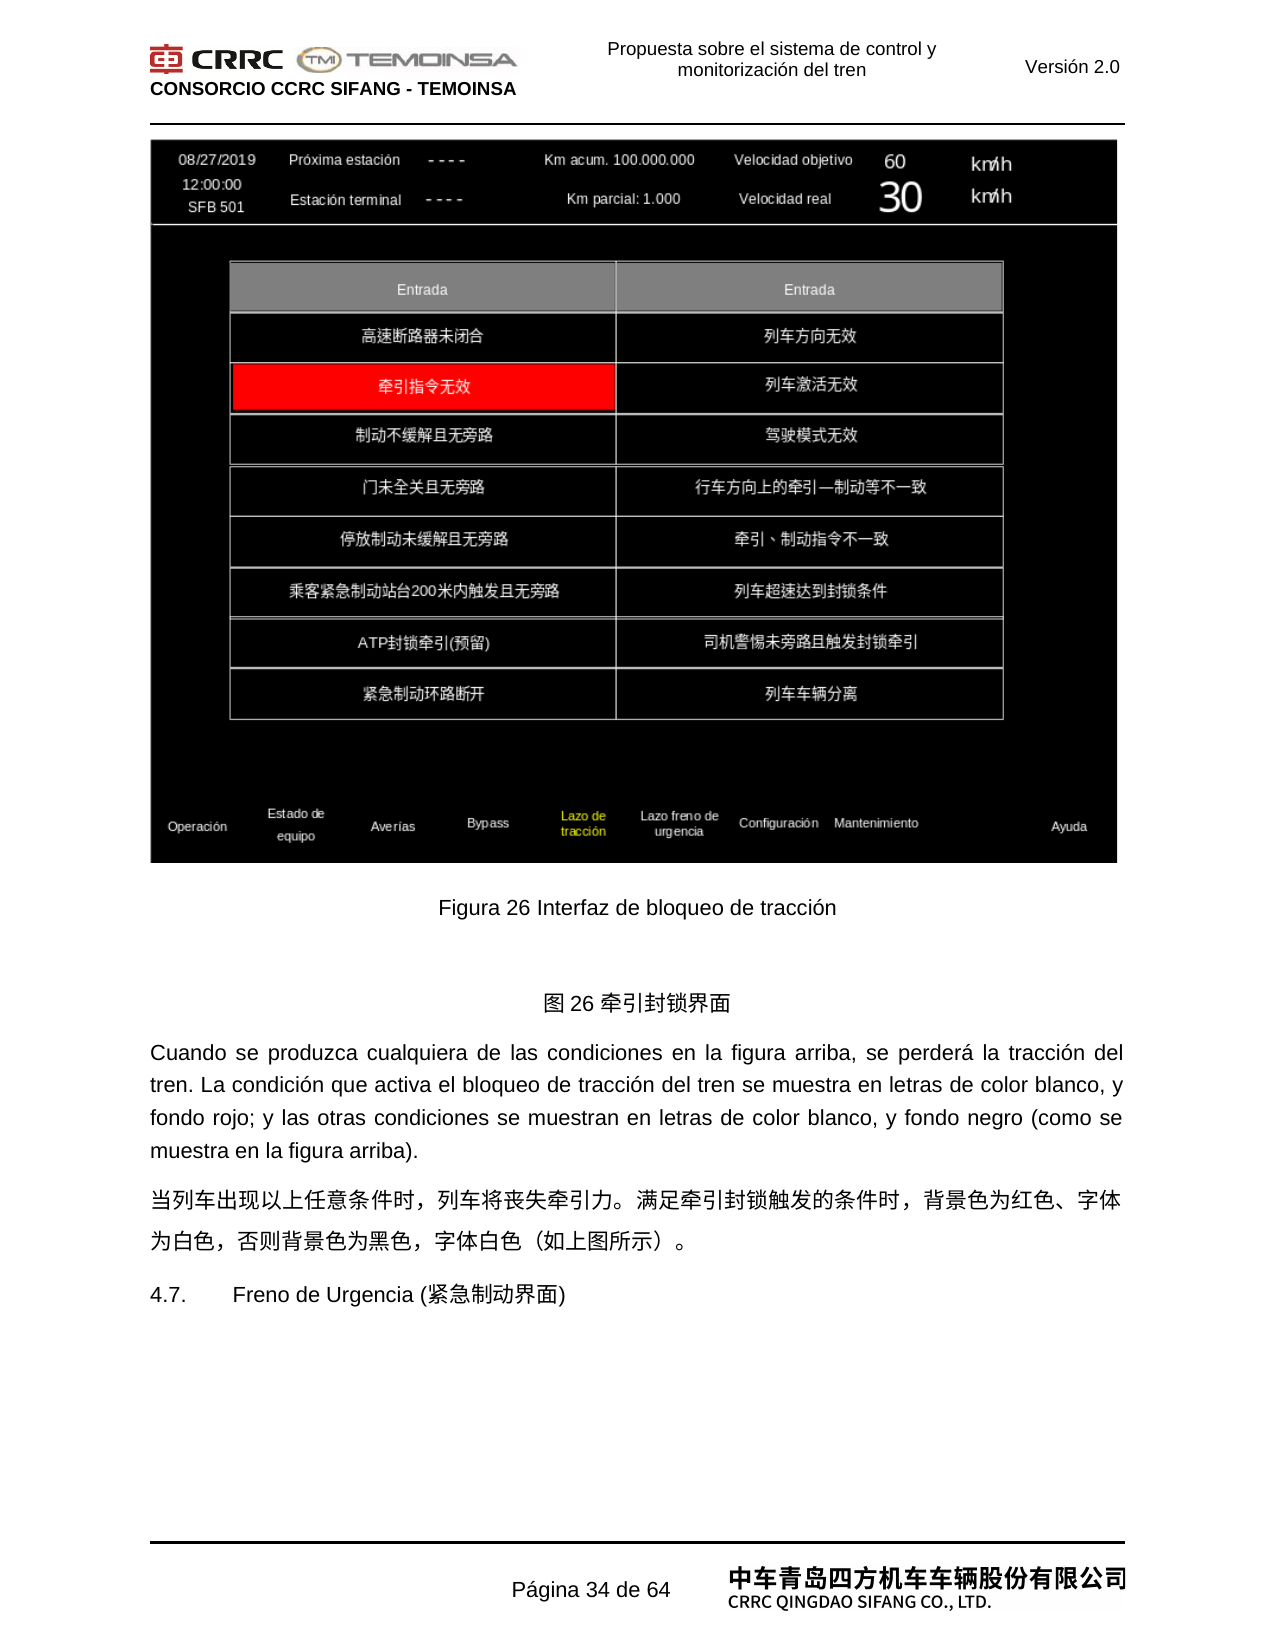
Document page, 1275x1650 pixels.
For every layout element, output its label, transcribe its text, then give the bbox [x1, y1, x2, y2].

text 图26 牵引封锁界面 [150, 986, 1125, 1017]
text 当列车出现以上任意条件时，列车将丧失牵引力。满足牵引封锁触发的条件时，背景色为红色、字体为白色，否则背景色为黑色，字体白色（如上图所示）。 [150, 1183, 1125, 1256]
picture [150, 44, 283, 74]
picture [727, 1562, 1125, 1611]
text Figura 26 Interfaz de bloqueo de tracción [150, 895, 1125, 921]
text Cuando se produzca cualquiera de las condiciones en la figura arriba, se perderá la tracción del tren. La condición que activa el bloqueo de tracción del tren se muestra en letras de color blanco, y fondo rojo; y las otras condiciones se muestran en letras de color blanco, y fondo negro (como se muestra en la figura arriba). [150, 1039, 1125, 1163]
picture [294, 47, 520, 73]
title Freno de Urgencia (紧急制动界面) [150, 1277, 1125, 1309]
